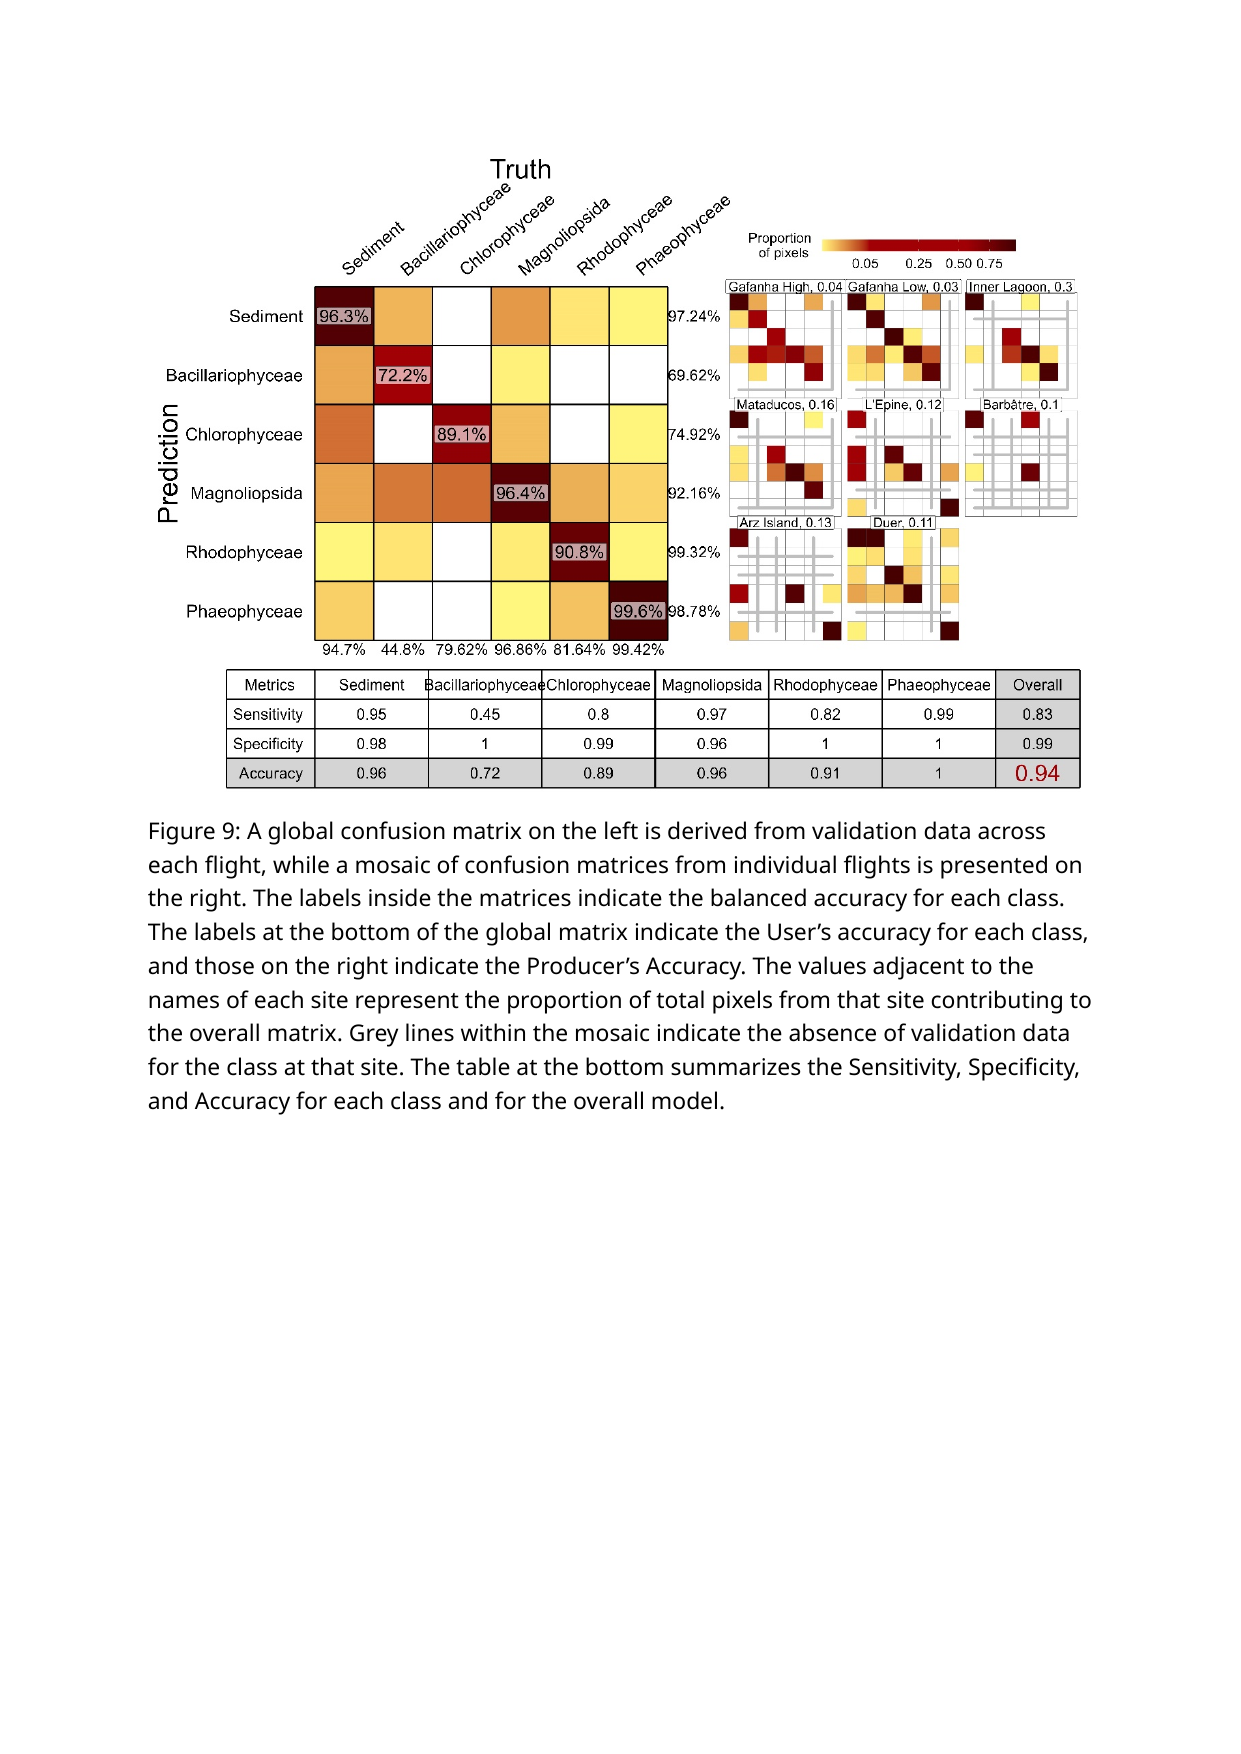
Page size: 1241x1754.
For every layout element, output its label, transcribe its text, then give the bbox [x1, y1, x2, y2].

picture [147, 147, 1090, 796]
text Figure 9: A global confusion matrix on the left is derived from validation data across each flight, while a mosaic of confusion matrices from individual flights is presented on the right. The labels inside the matrices indicate the balanced accuracy for each class. The labels at the bottom of the global matrix indicate the User’s accuracy for each class, and those on the right indicate the Producer’s Accuracy. The values adjacent to the names of each site represent the proportion of total pixels from that site contributing to the overall matrix. Grey lines within the mosaic indicate the absence of validation data for the class at that site. The table at the bottom summarizes the Sensitivity, Specificity, and Accuracy for each class and for the overall model. [148, 815, 1093, 1116]
